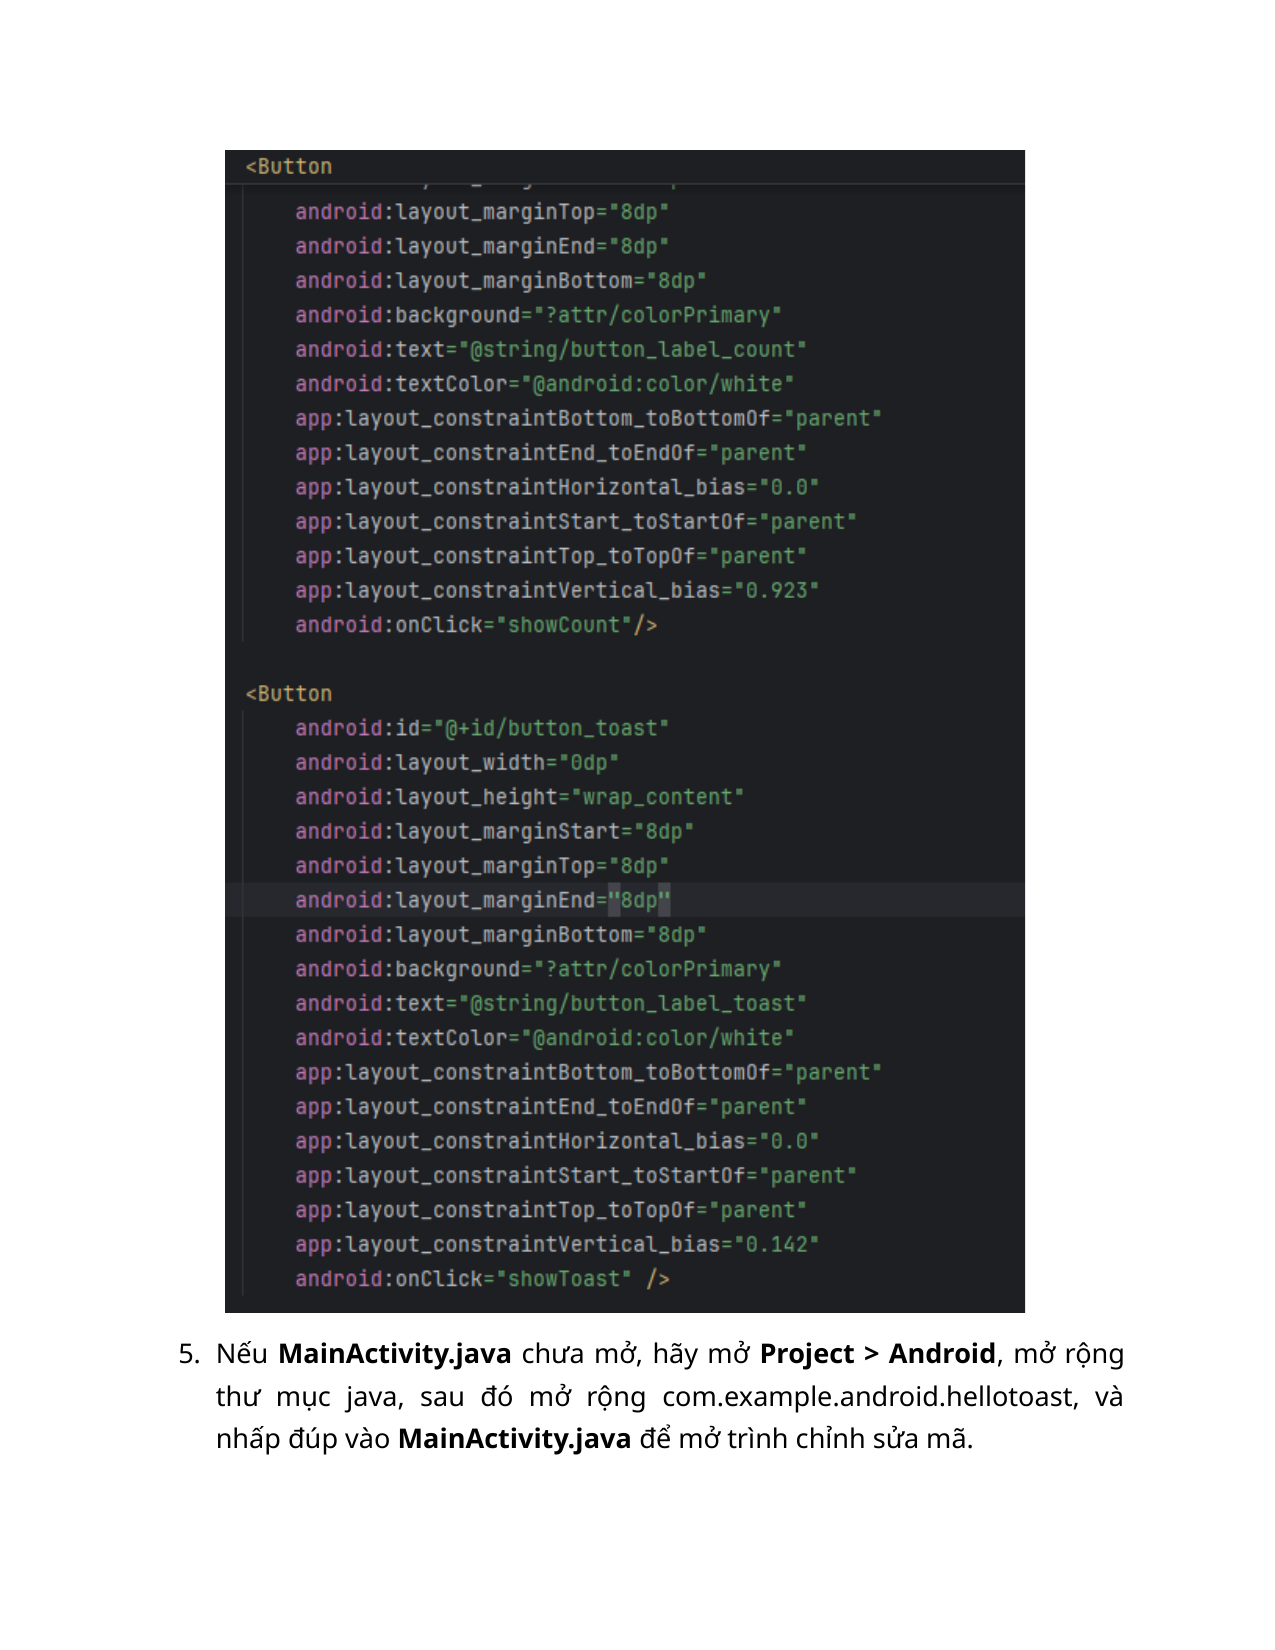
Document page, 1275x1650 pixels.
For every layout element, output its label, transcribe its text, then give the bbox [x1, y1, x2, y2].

list Nếu MainActivity.java chưa mở, hãy mở Project > Android, mở rộng thư mục java, sau đó mở rộng com.example.android.hellotoast, và nhấp đúp vào MainActivity.java để mở trình chỉnh sửa mã. [178, 1335, 1125, 1457]
picture [225, 150, 1025, 1313]
